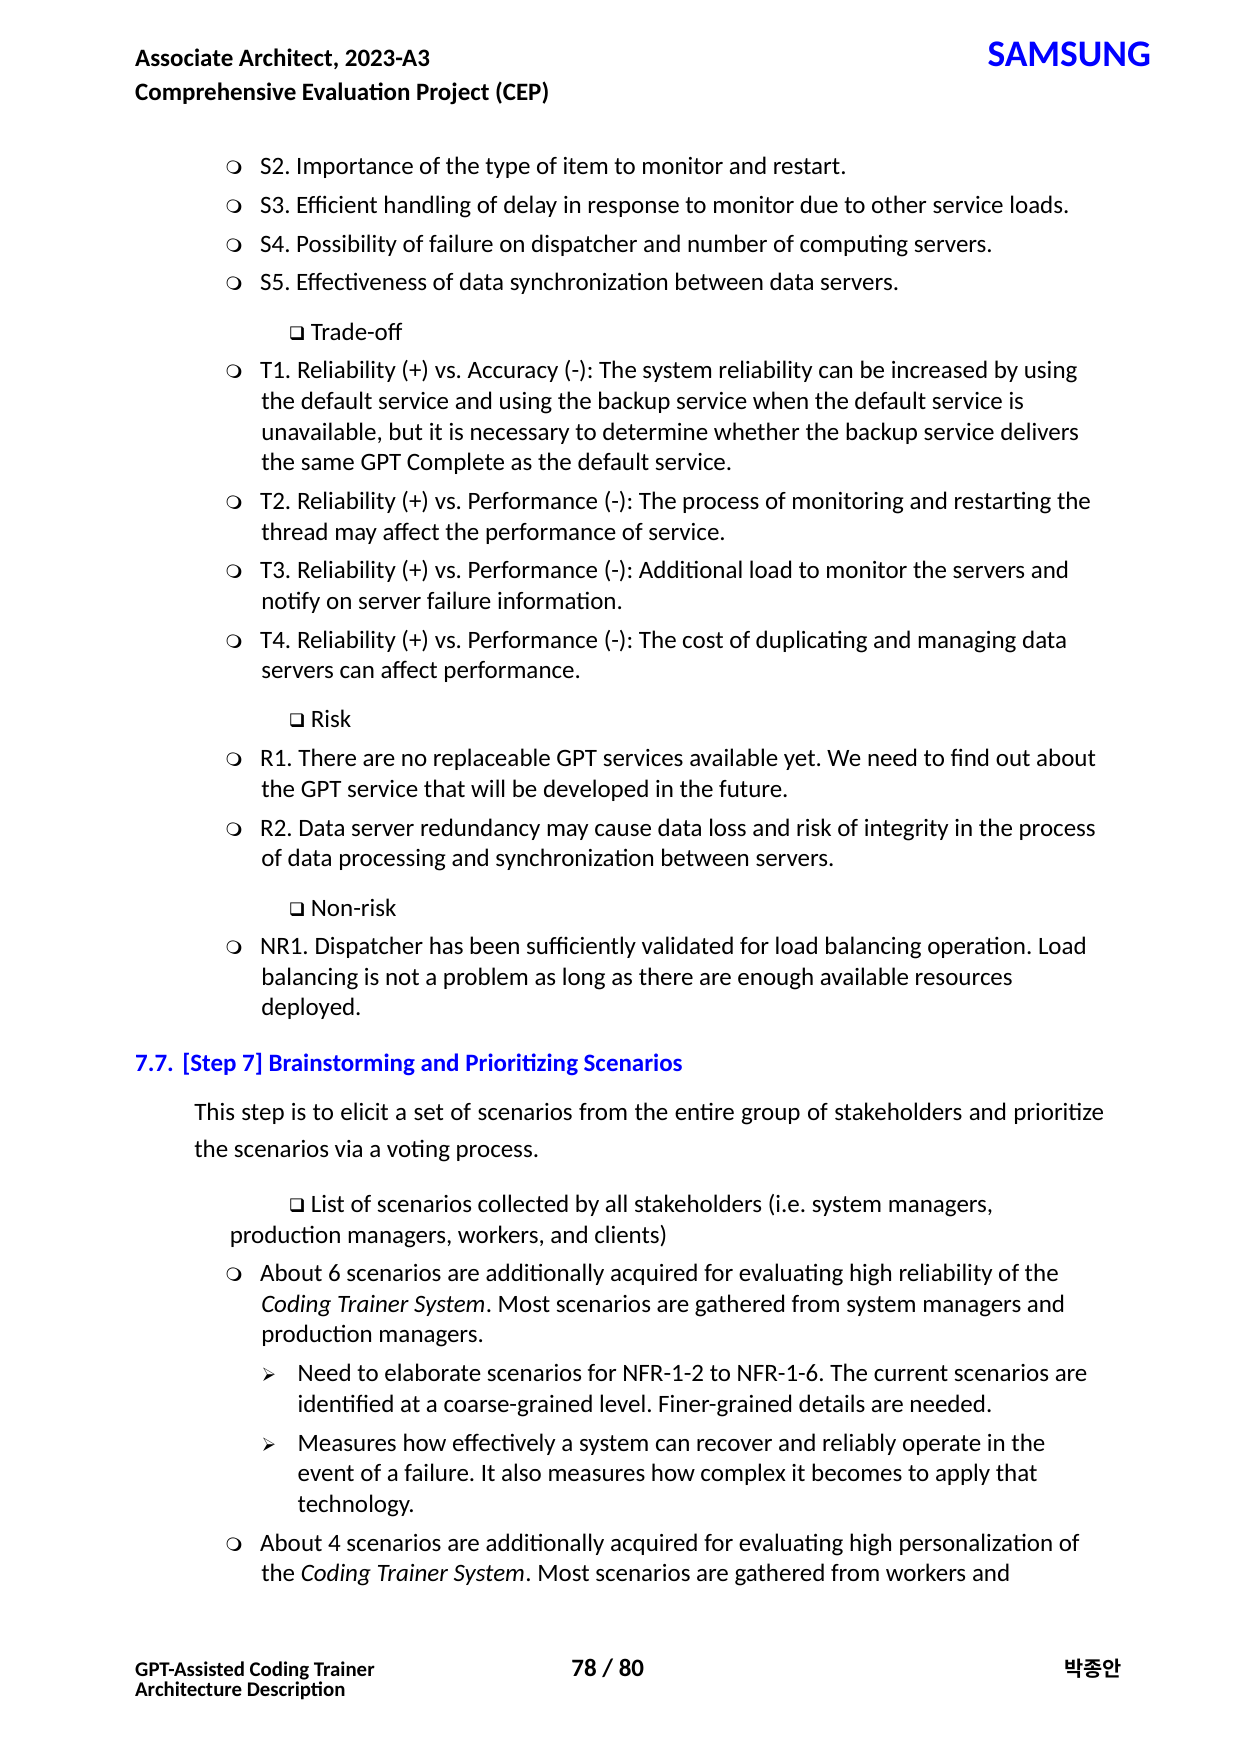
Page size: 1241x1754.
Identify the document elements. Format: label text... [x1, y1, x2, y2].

text NR1. Dispatcher has been sufficiently validated for load balancing operation. Load balancing is not a problem as long as there are enough available resources deployed. [225, 931, 1105, 1022]
text T1. Reliability (+) vs. Accuracy (-): The system reliability can be increased by using the default service and using the backup service when the default service is unavailable, but it is necessary to determine whether the backup service delivers the same GPT Complete as the default service. [225, 355, 1105, 477]
text This step is to elicit a set of scenarios from the entire group of stakeholders and prioritize the scenarios via a voting process. [194, 1096, 1105, 1163]
text T2. Reliability (+) vs. Performance (-): The process of monitoring and restarting the thread may affect the performance of service. [225, 485, 1105, 546]
text Measures how effectively a system can recover and reliably operate in the event of a failure. It also measures how complex it becomes to apply that technology. [261, 1427, 1105, 1518]
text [225, 1527, 1105, 1588]
text R2. Data server redundancy may cause data loss and risk of integrity in the process of data processing and synchronization between servers. [225, 812, 1105, 873]
text S5. Effectiveness of data synchronization between data servers. [225, 267, 1105, 297]
text Trade-off [229, 316, 1105, 346]
subtitle [Step 7] Brainstorming and Prioritizing Scenarios [135, 1047, 1105, 1078]
text Non-risk [229, 892, 1105, 922]
text S2. Importance of the type of item to monitor and restart. [225, 150, 1105, 181]
text About 6 scenarios are additionally acquired for evaluating high reliability of the Coding Trainer System. Most scenarios are gathered from system managers and production managers. [225, 1258, 1105, 1349]
text T3. Reliability (+) vs. Performance (-): Additional load to monitor the servers and notify on server failure information. [225, 554, 1105, 616]
text R1. There are no replaceable GPT services available yet. We need to find out about the GPT service that will be developed in the future. [225, 742, 1105, 803]
text Risk [229, 704, 1105, 734]
text S3. Efficient handling of delay in response to monitor due to other service loads. [225, 189, 1105, 219]
text Need to elaborate scenarios for NFR-1-2 to NFR-1-6. The current scenarios are identified at a coarse-grained level. Finer-grained details are needed. [261, 1357, 1105, 1418]
text List of scenarios collected by all stakeholders (i.e. system managers, production managers, workers, and clients) [229, 1188, 1105, 1249]
text T4. Reliability (+) vs. Performance (-): The cost of duplicating and managing data servers can affect performance. [225, 624, 1105, 685]
text S4. Possibility of failure on dispatcher and number of computing servers. [225, 228, 1105, 258]
